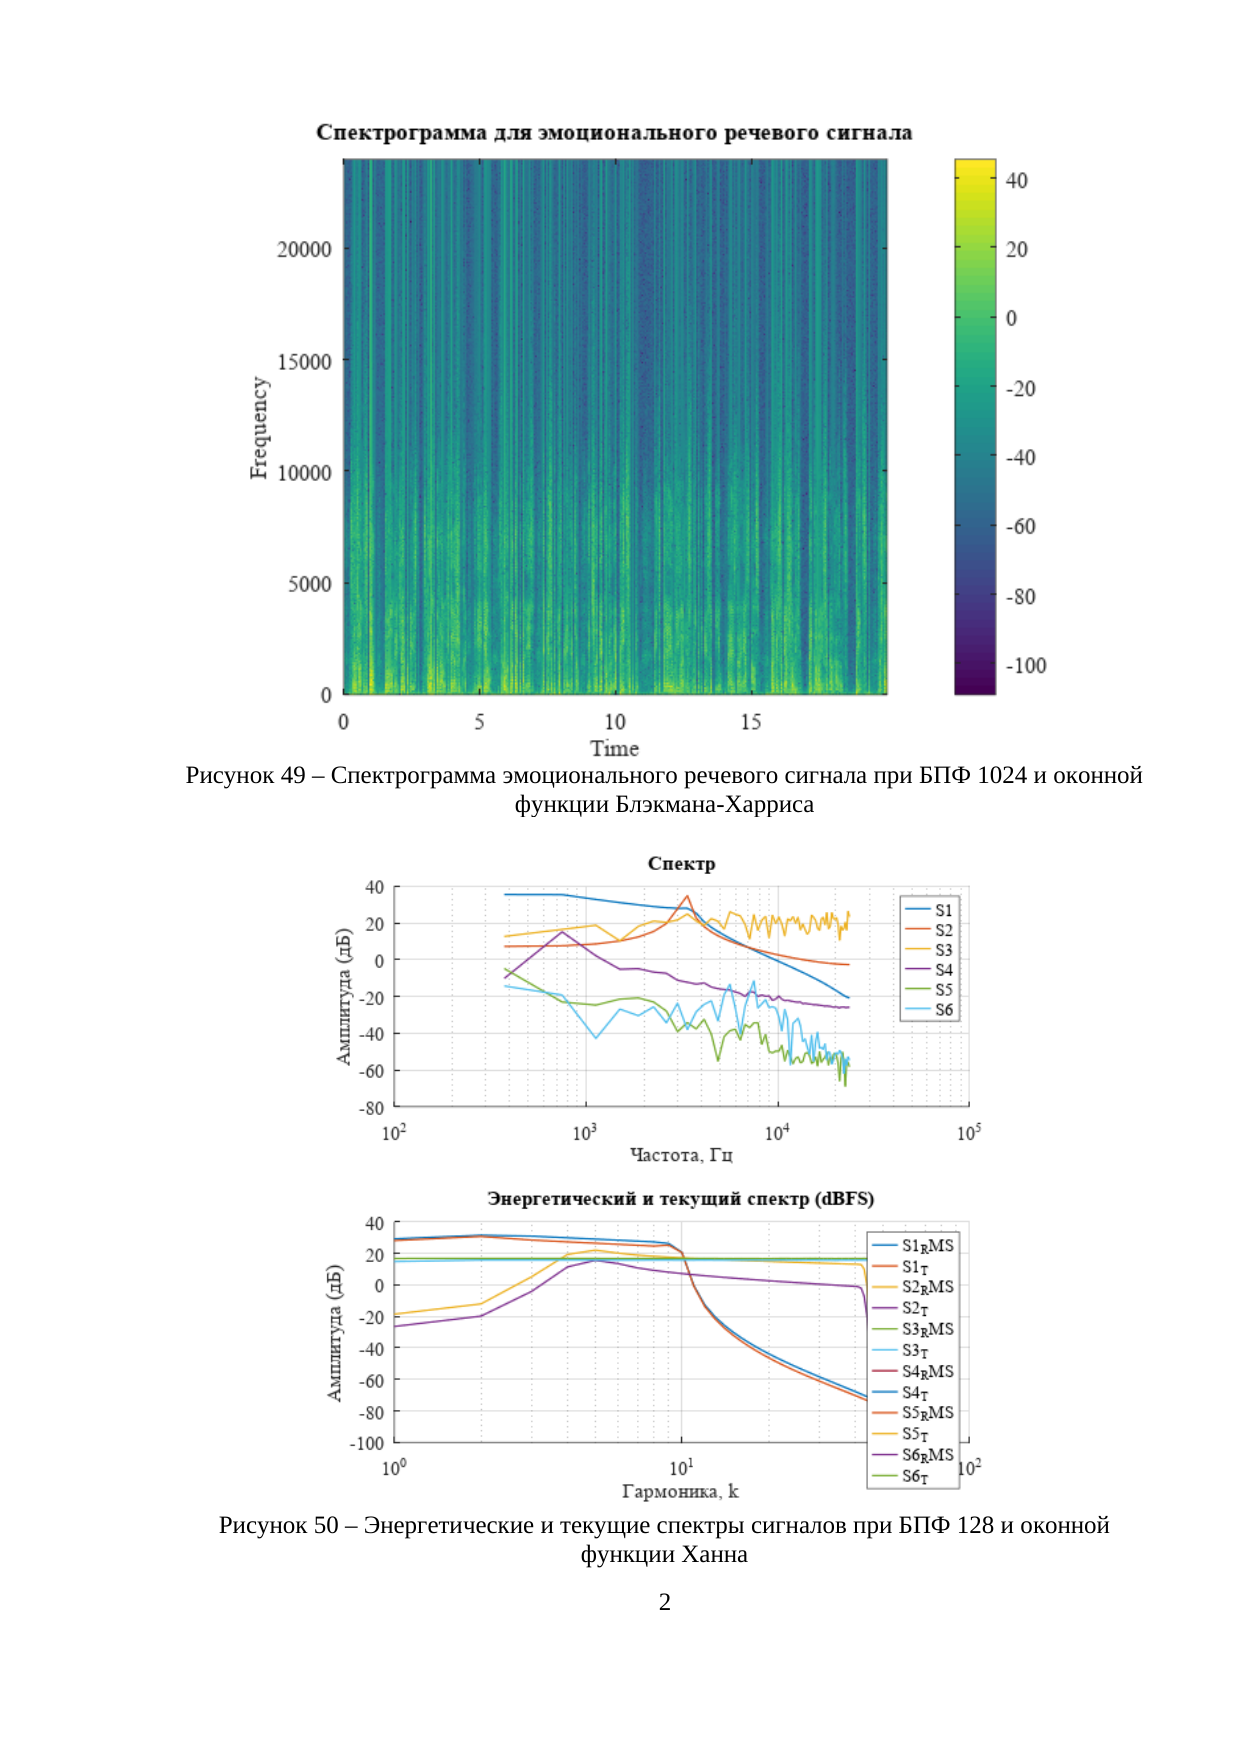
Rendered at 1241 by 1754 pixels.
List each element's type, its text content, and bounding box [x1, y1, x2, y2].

text Рисунок 50 – Энергетические и текущие спектры сигналов при БПФ 128 и оконной функции Ханна [177, 1511, 1152, 1568]
text Рисунок 49 – Спектрограмма эмоционального речевого сигнала при БПФ 1024 и оконной функции Блэкмана-Харриса [177, 760, 1152, 818]
picture [246, 118, 1083, 761]
picture [306, 817, 1023, 1511]
